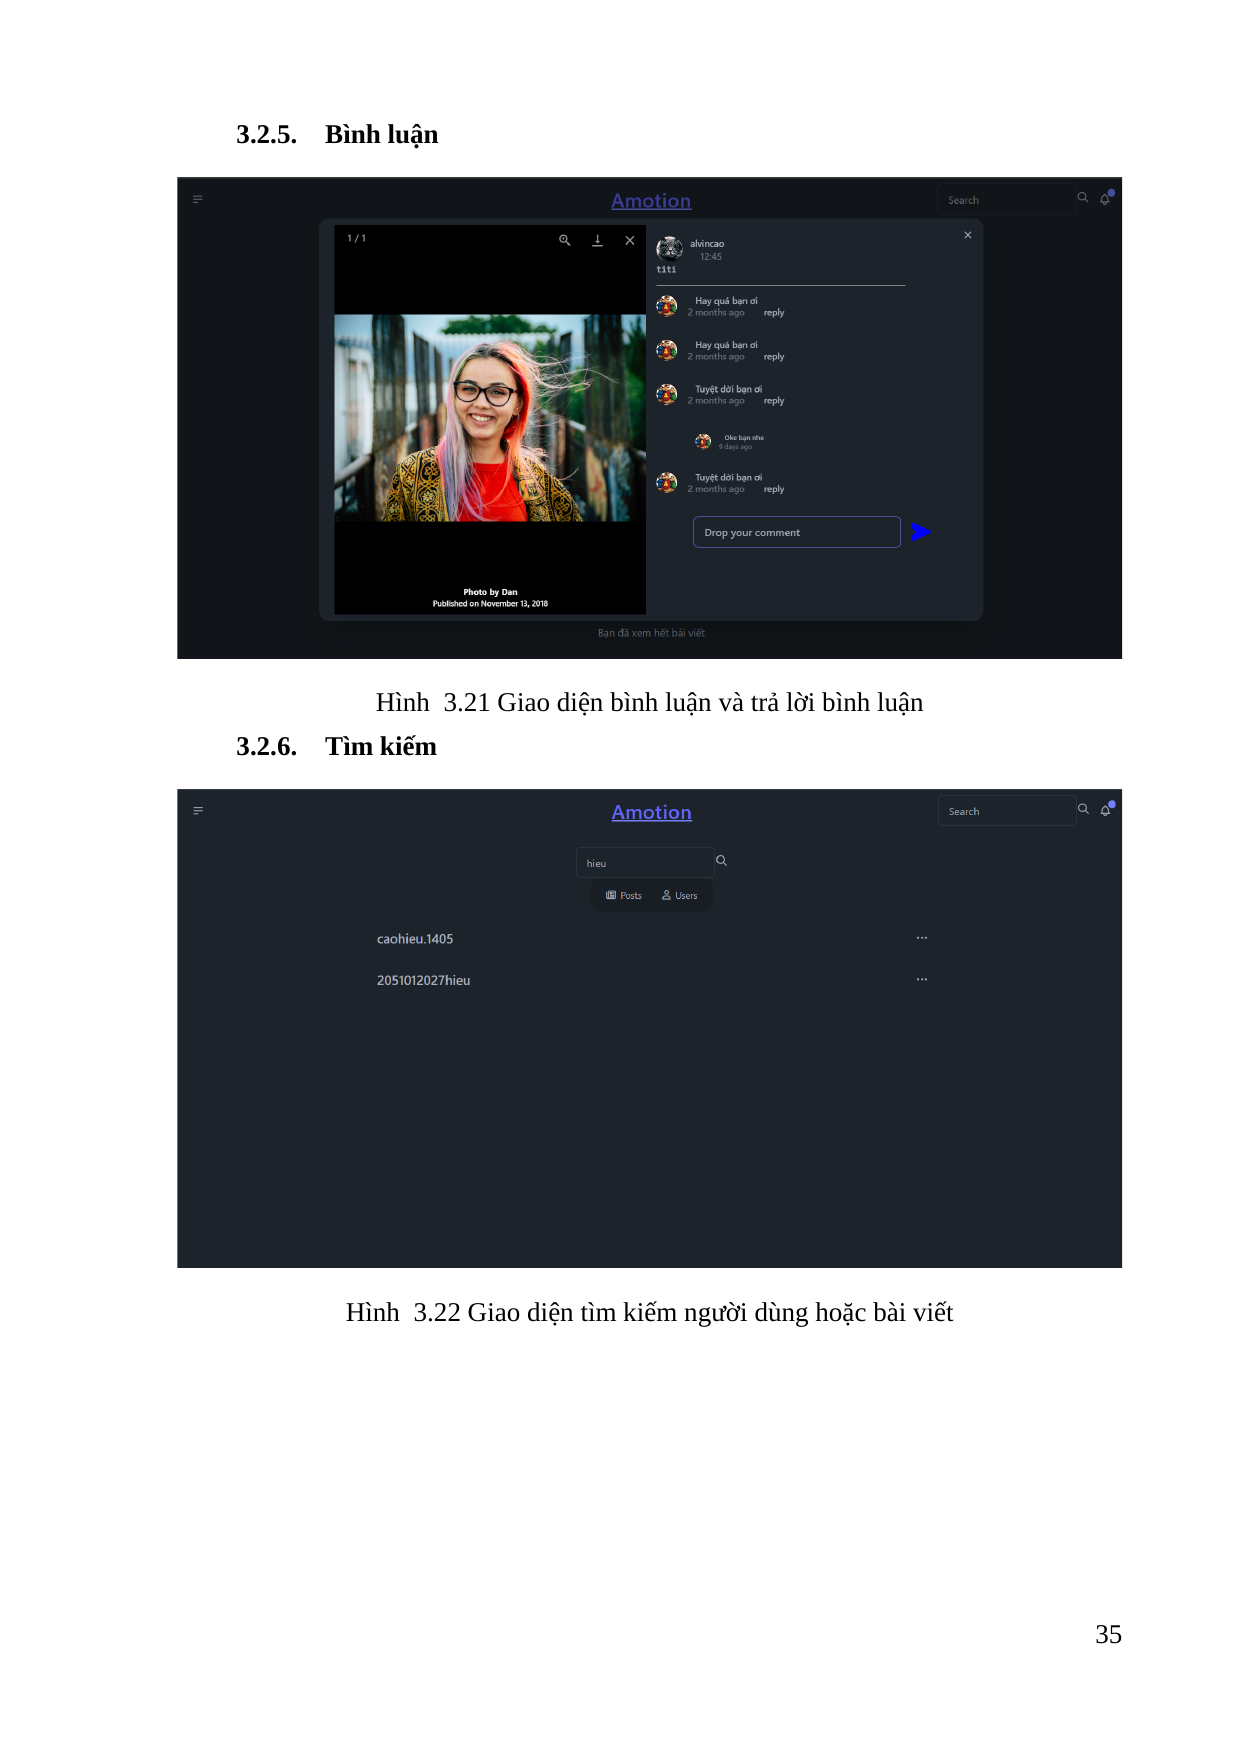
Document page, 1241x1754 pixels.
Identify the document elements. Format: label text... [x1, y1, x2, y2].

picture [177, 789, 1123, 1268]
picture [177, 177, 1123, 659]
subtitle Tìm kiếm [236, 730, 1122, 761]
subtitle Bình luận [236, 118, 1122, 149]
